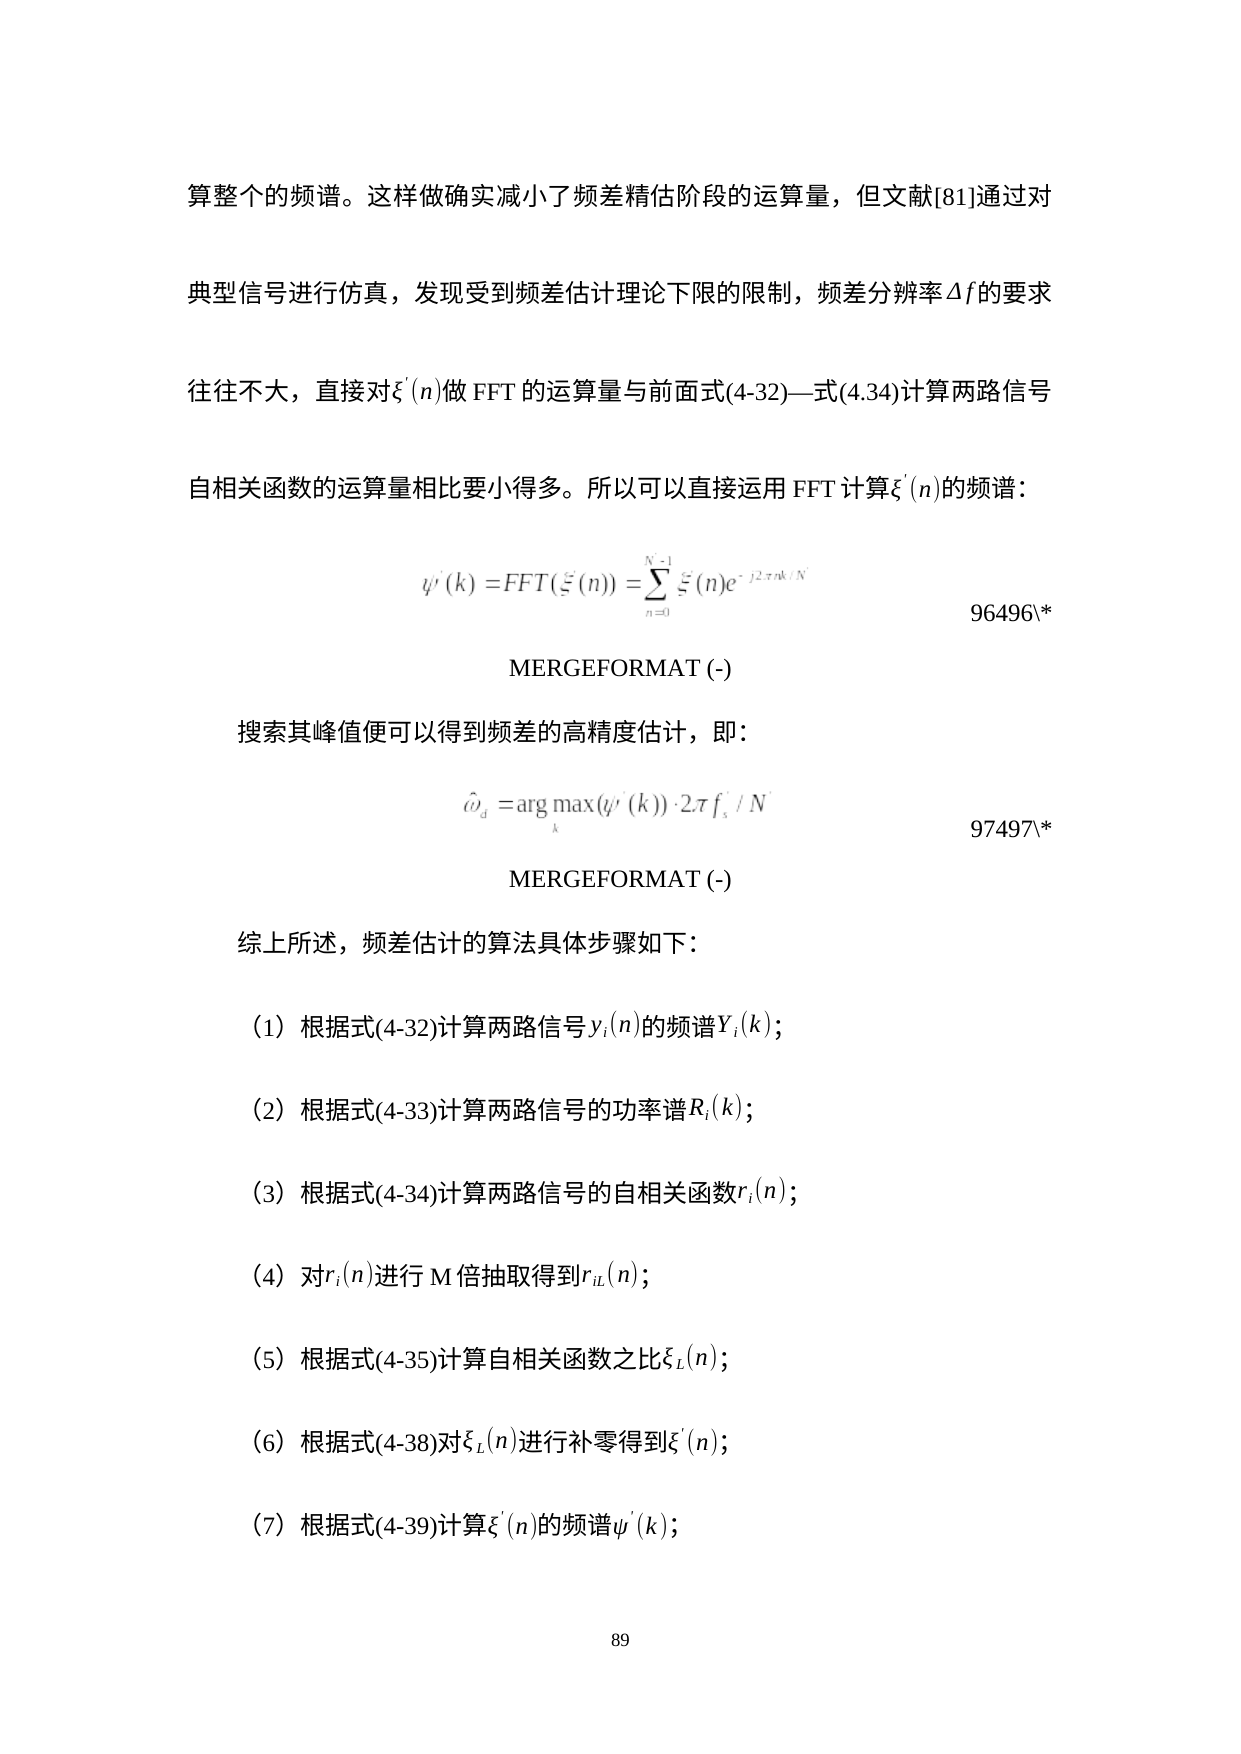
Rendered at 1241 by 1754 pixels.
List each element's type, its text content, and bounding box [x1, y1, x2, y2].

text （7）根据式(4-39)计算的频谱； [237, 1491, 1053, 1556]
text （4）对进行M倍抽取得到； [237, 1242, 1053, 1307]
text （3）根据式(4-34)计算两路信号的自相关函数； [237, 1159, 1053, 1224]
text （6）根据式(4-38)对进行补零得到； [237, 1408, 1053, 1473]
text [187, 162, 1053, 519]
text 综上所述，频差估计的算法具体步骤如下： [187, 909, 1053, 974]
text （1）根据式(4-32)计算两路信号的频谱； [237, 993, 1053, 1058]
text （2）根据式(4-33)计算两路信号的功率谱； [237, 1076, 1053, 1141]
text 搜索其峰值便可以得到频差的高精度估计，即： [187, 698, 1053, 763]
text （5）根据式(4-35)计算自相关函数之比； [237, 1325, 1053, 1390]
